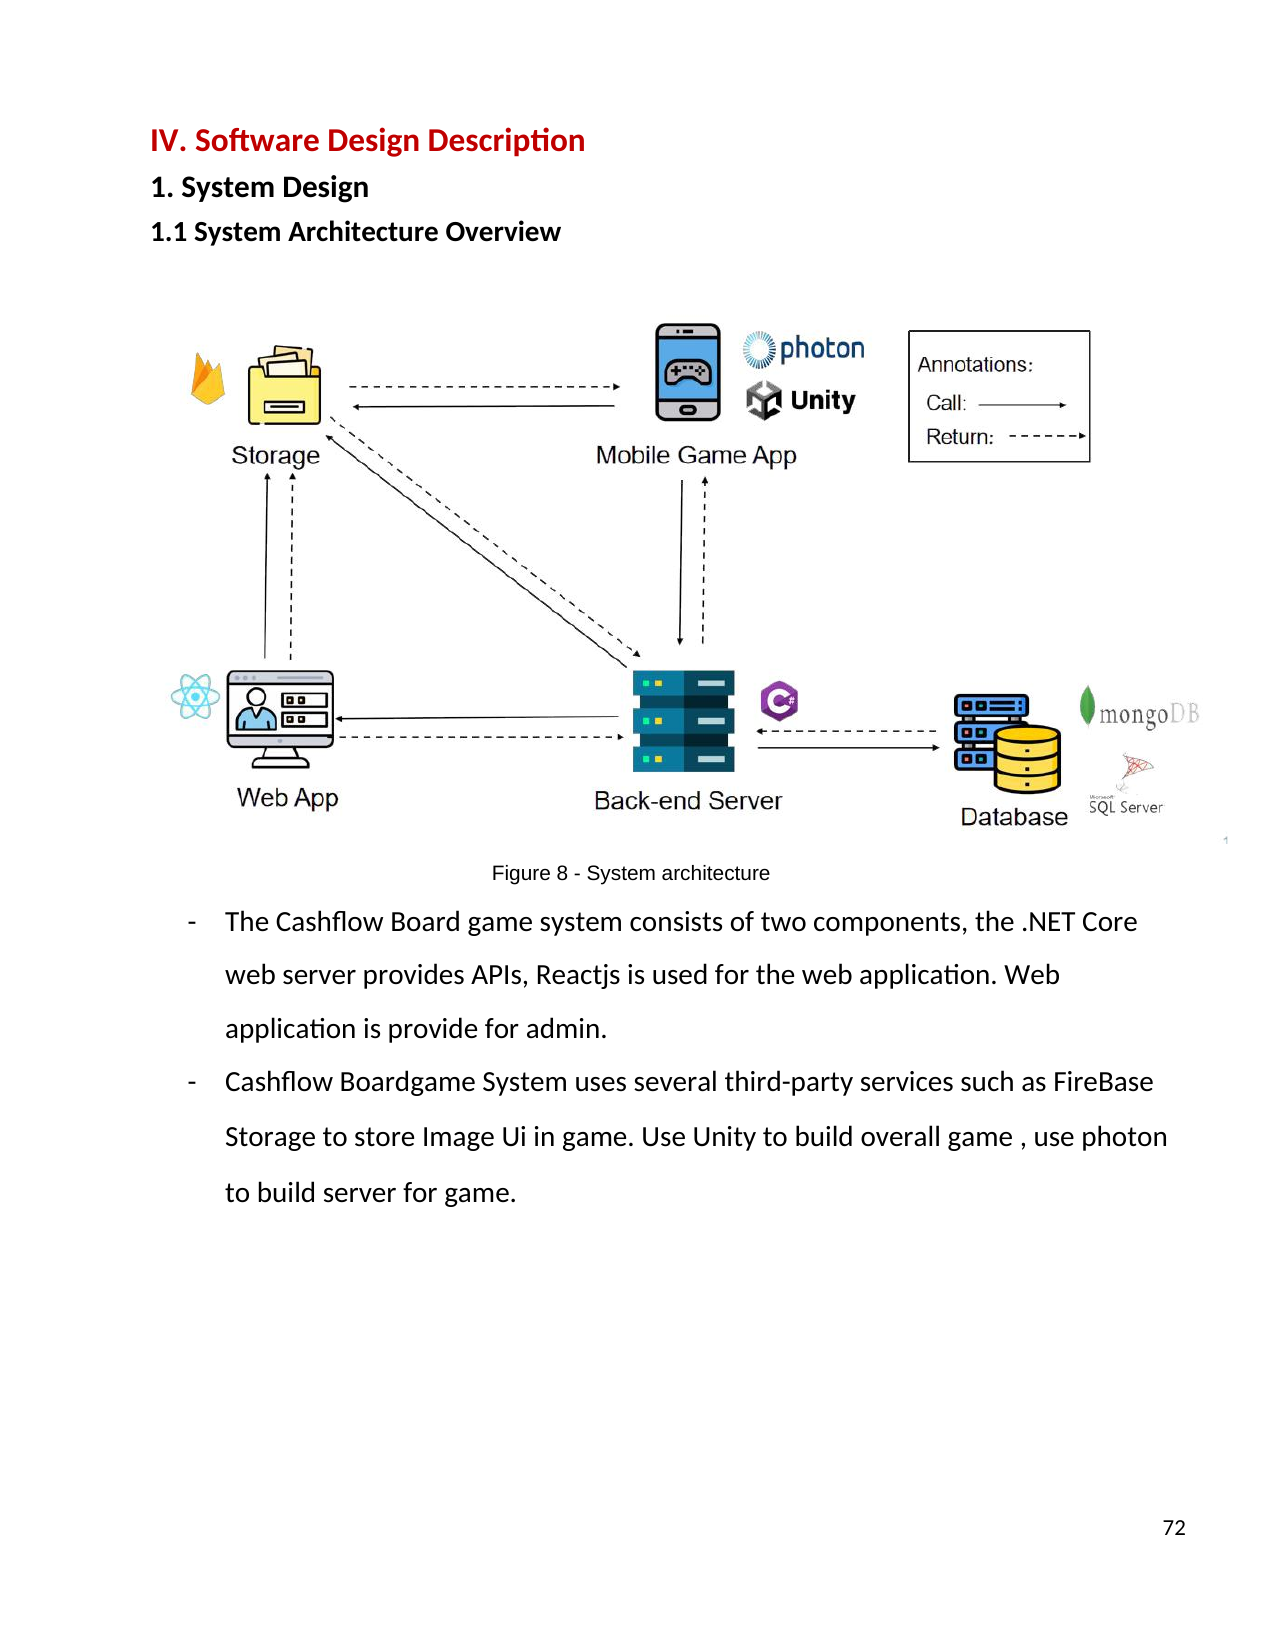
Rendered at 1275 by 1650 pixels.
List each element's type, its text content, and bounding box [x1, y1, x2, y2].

text Figure 8 - System architecture [492, 861, 1187, 884]
list Cashflow Boardgame System uses several third-party services such as FireBase Storage to store Image Ui in game. Use Unity to build overall game , use photon to build server for game. [187, 1063, 1169, 1209]
text 1.1 System Architecture Overview [150, 213, 1187, 248]
text 72 [1162, 1513, 1187, 1541]
text 1. System Design [150, 167, 1187, 205]
picture [150, 300, 1228, 844]
list The Cashflow Board game system consists of two components, the .NET Core web server provides APIs, Reactjs is used for the web application. Web application is provide for admin. [187, 903, 1139, 1045]
text IV. Software Design Description [150, 119, 1187, 160]
